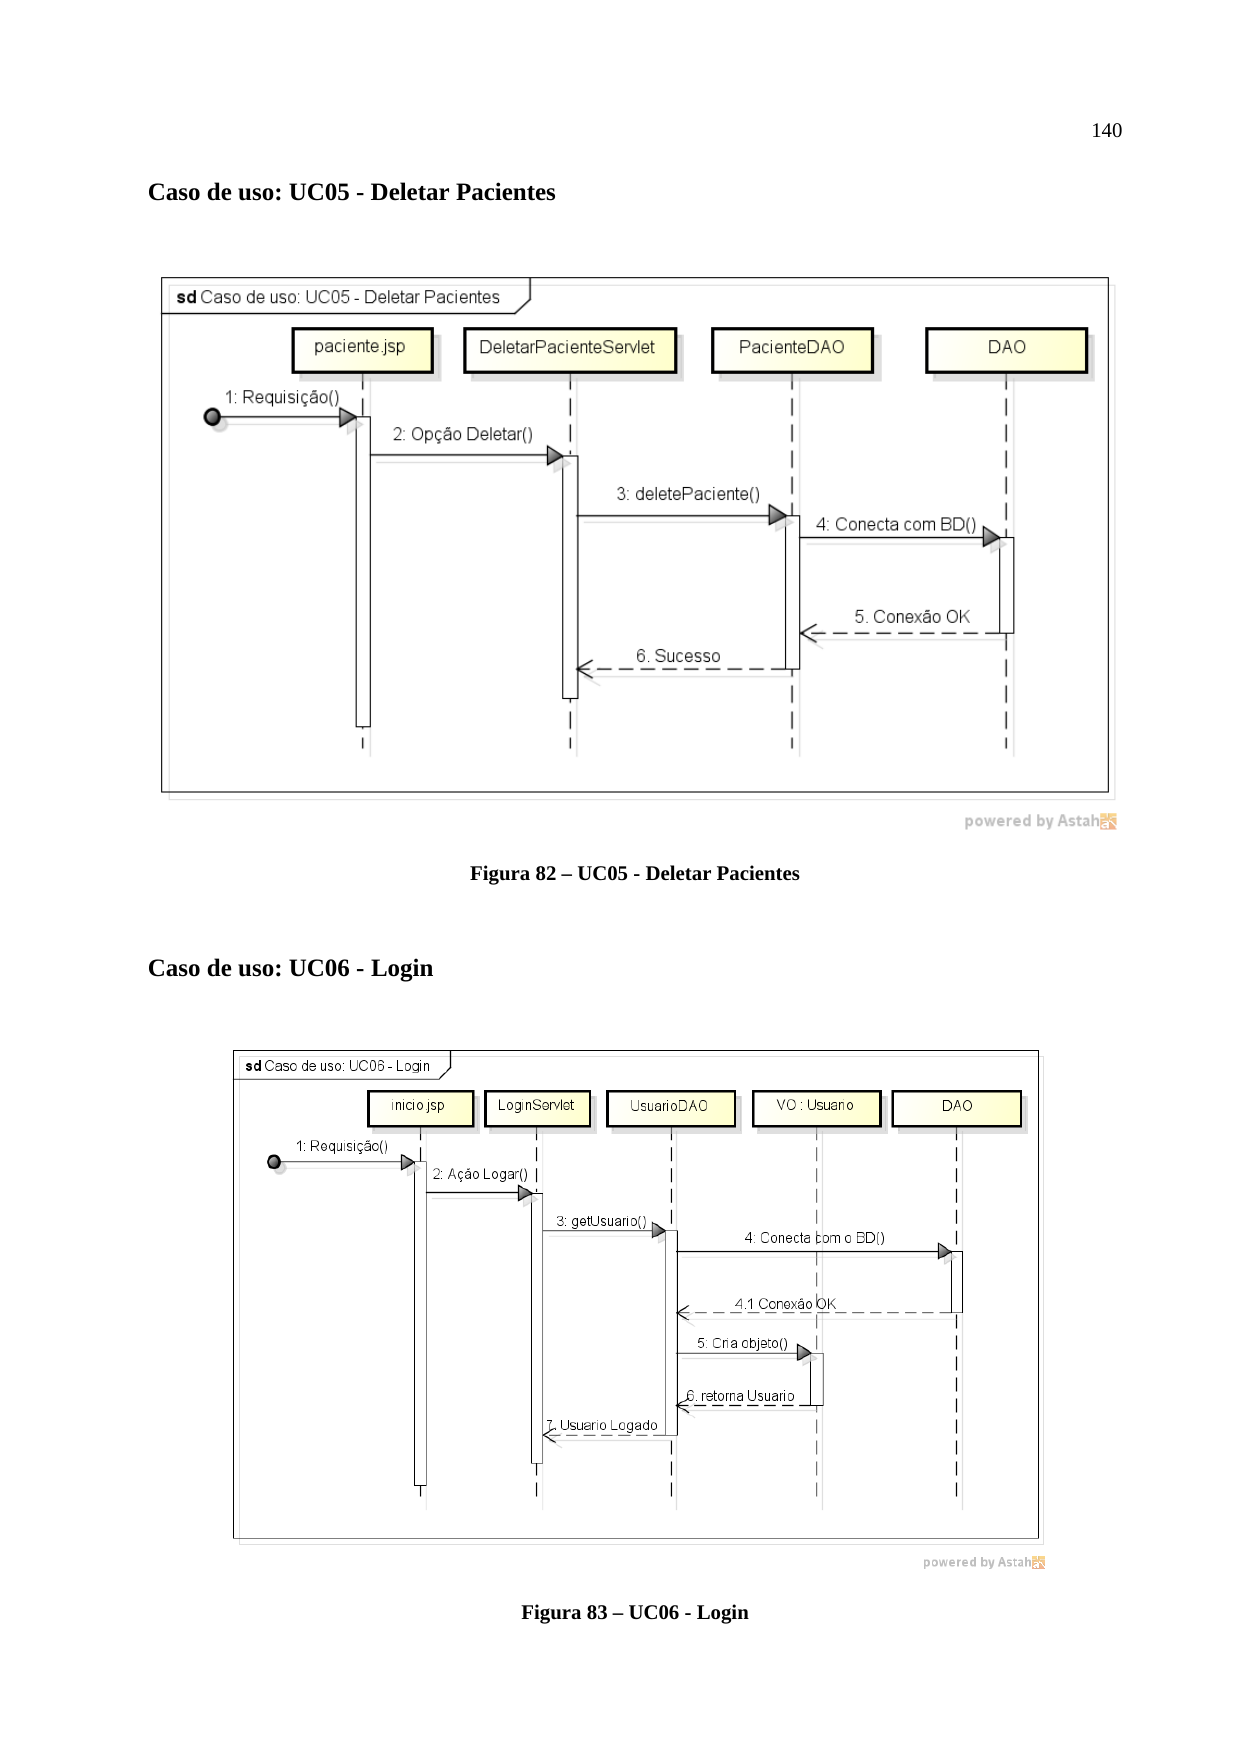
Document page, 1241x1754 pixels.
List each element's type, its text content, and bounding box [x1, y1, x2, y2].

picture [221, 1038, 1048, 1573]
picture [147, 263, 1122, 835]
text Caso de uso: UC05 - Deletar Pacientes [148, 177, 1122, 206]
text Caso de uso: UC06 - Login [148, 953, 1122, 981]
